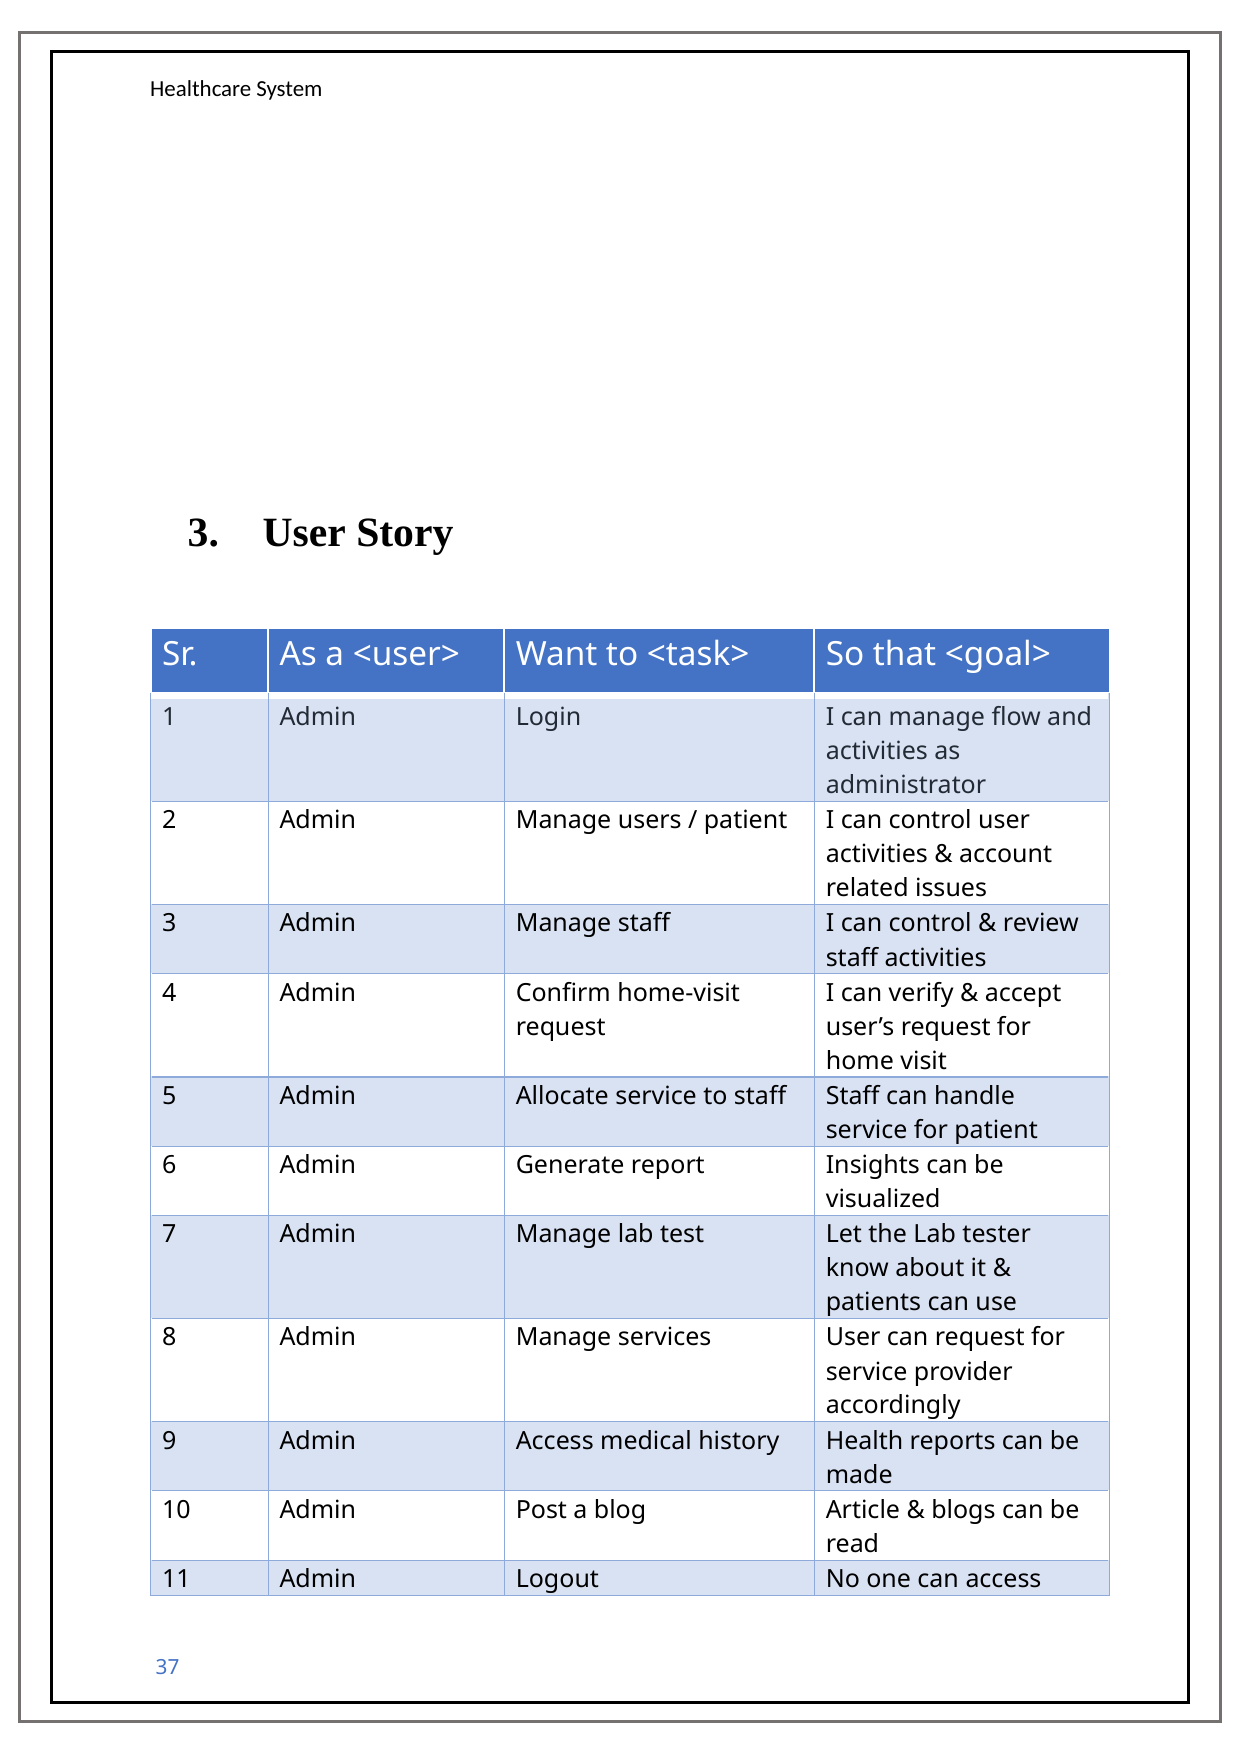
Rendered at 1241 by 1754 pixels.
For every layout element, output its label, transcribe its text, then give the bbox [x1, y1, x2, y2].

table_cell 11 [151, 1560, 268, 1595]
table_cell 3 [151, 904, 268, 973]
table_cell Admin [269, 1491, 504, 1559]
table_cell Access medical history [505, 1422, 814, 1490]
table_cell Admin [269, 905, 504, 973]
table_header So that <goal> [815, 629, 1109, 692]
table_cell Let the Lab tester know about it & patients can use [815, 1215, 1109, 1318]
table_cell Insights can be visualized [815, 1146, 1109, 1215]
table_cell 8 [151, 1318, 268, 1421]
table_cell Post a blog [505, 1491, 814, 1559]
table_cell Admin [269, 699, 504, 801]
table_cell 7 [151, 1215, 268, 1318]
table_cell Admin [269, 1216, 504, 1318]
table_cell Staff can handle service for patient [815, 1076, 1109, 1146]
table_cell Admin [269, 1561, 504, 1595]
table_header As a <user> [269, 629, 503, 692]
table_cell Manage services [505, 1319, 814, 1421]
table_cell I can manage flow and activities as administrator [815, 693, 1109, 801]
table_cell Confirm home-visit request [505, 974, 814, 1076]
table_cell 2 [151, 801, 268, 904]
table_cell Allocate service to staff [505, 1078, 814, 1146]
table_cell 10 [151, 1490, 268, 1559]
table_cell Login [505, 699, 814, 801]
table_cell Generate report [505, 1147, 814, 1215]
table_cell Admin [269, 1319, 504, 1421]
table_cell 9 [151, 1421, 268, 1490]
table_cell Manage users / patient [505, 802, 814, 904]
table_cell 1 [151, 699, 268, 801]
table_header Sr. [152, 629, 267, 692]
table_cell Admin [269, 974, 504, 1076]
table_cell Health reports can be made [815, 1421, 1109, 1490]
table_cell User can request for service provider accordingly [815, 1318, 1109, 1421]
table_cell Logout [505, 1561, 814, 1595]
table_cell I can verify & accept user’s request for home visit [815, 973, 1109, 1076]
list User Story [187, 508, 1090, 556]
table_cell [815, 1560, 1109, 1595]
table_header Want to <task> [505, 629, 813, 692]
table_cell Manage lab test [505, 1216, 814, 1318]
table_cell I can control & review staff activities [815, 904, 1109, 973]
table_cell Article & blogs can be read [815, 1490, 1109, 1559]
table_cell I can control user activities & account related issues [815, 801, 1109, 904]
table_cell Admin [269, 1422, 504, 1490]
table_cell 6 [151, 1146, 268, 1215]
table_cell Admin [269, 1147, 504, 1215]
table_cell 5 [151, 1076, 268, 1146]
table_cell 4 [151, 973, 268, 1076]
table_cell Admin [269, 802, 504, 904]
table_cell Admin [269, 1078, 504, 1146]
table_cell Manage staff [505, 905, 814, 973]
